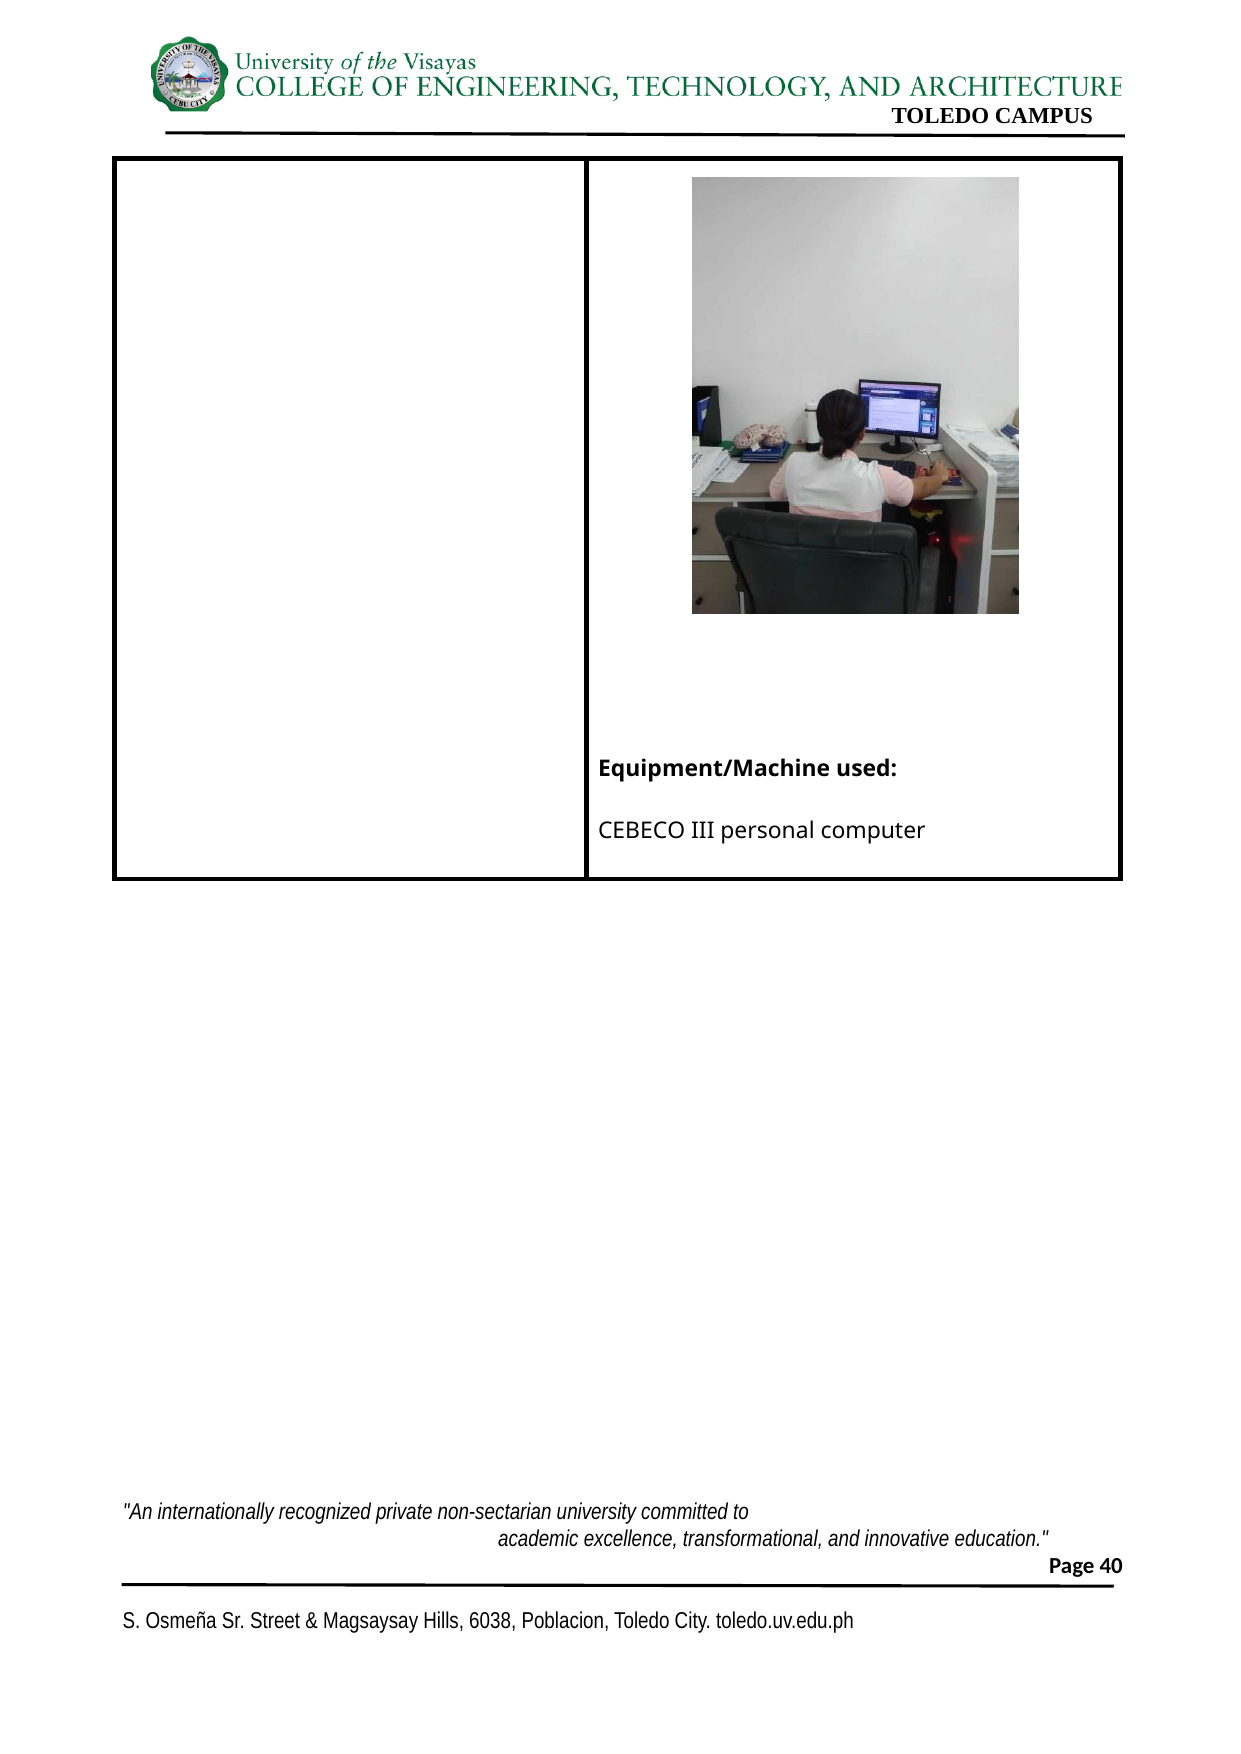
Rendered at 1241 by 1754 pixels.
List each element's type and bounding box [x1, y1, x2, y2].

table_cell [117, 161, 584, 876]
table_cell [589, 161, 1118, 876]
picture [149, 36, 1121, 111]
picture [692, 177, 1019, 614]
